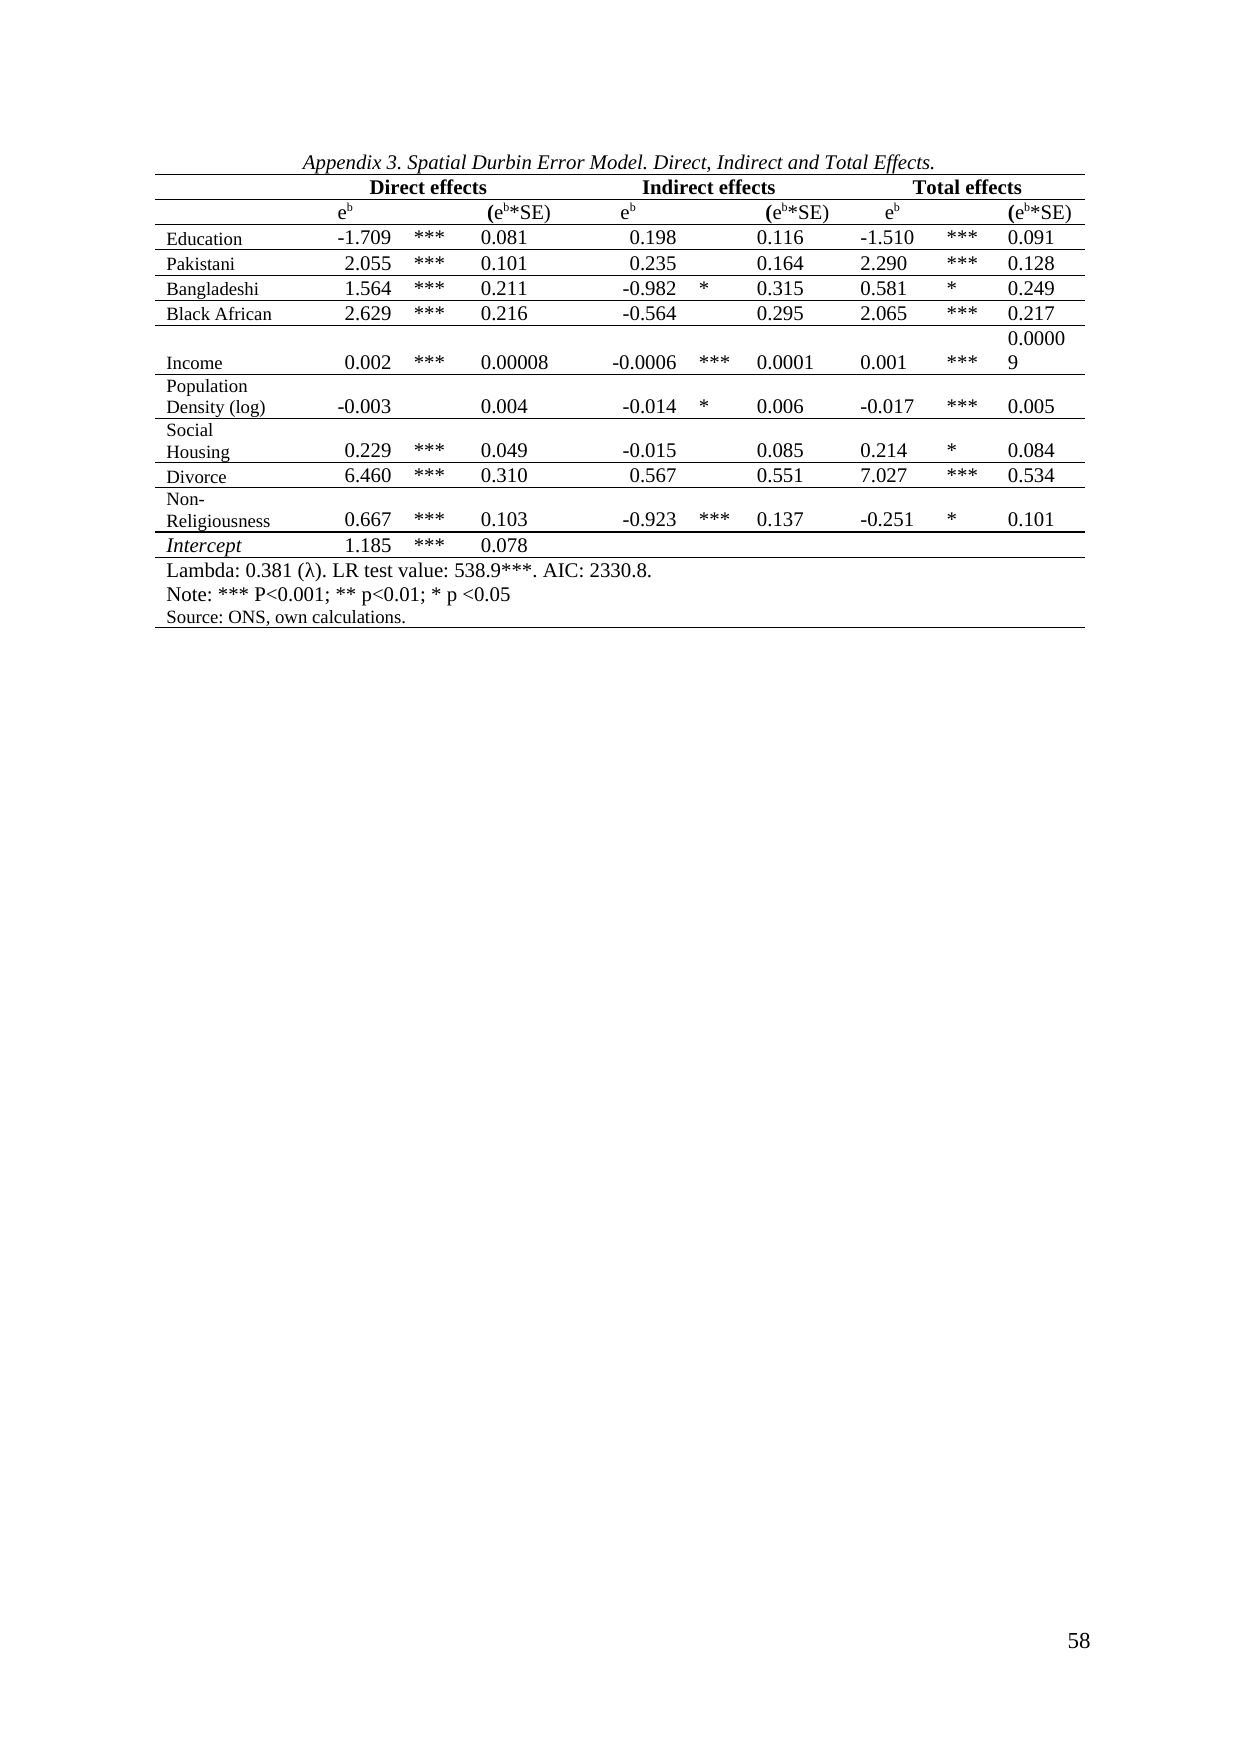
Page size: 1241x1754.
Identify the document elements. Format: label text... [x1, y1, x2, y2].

table_cell (eb*SE) [745, 200, 849, 224]
table_cell Education [155, 225, 288, 249]
table_cell 2.055 [288, 250, 402, 274]
table_cell -0.923 [568, 488, 687, 531]
table_cell 0.0001 [745, 326, 849, 374]
table_cell *** [688, 488, 745, 531]
table_cell Population Density (log) [155, 375, 288, 418]
table_header Indirect effects [568, 175, 849, 199]
table_cell Intercept [155, 533, 288, 557]
table_cell 0.315 [745, 276, 849, 299]
table_cell [688, 250, 745, 274]
table_cell 0.551 [745, 463, 849, 487]
table_cell *** [402, 225, 469, 249]
table_cell 0.004 [469, 375, 568, 418]
table_cell *** [935, 375, 996, 418]
table_cell 0.128 [996, 250, 1085, 274]
table_header [155, 175, 288, 199]
table_cell Lambda: 0.381 (λ). LR test value: 538.9***. AIC: 2330.8. Note: *** P<0.001; ** p<0.01; * p <0.05 Source: ONS, own calculations. [155, 558, 996, 627]
table_cell 0.295 [745, 301, 849, 325]
table_cell [402, 200, 469, 224]
table_cell 0.081 [469, 225, 568, 249]
table_cell [688, 463, 745, 487]
table_cell 0.085 [745, 419, 849, 462]
table_cell 0.211 [469, 276, 568, 299]
table_cell 0.310 [469, 463, 568, 487]
table_cell * [935, 488, 996, 531]
table_cell 0.103 [469, 488, 568, 531]
table_cell *** [688, 326, 745, 374]
table_cell -0.982 [568, 276, 687, 299]
table_cell *** [402, 488, 469, 531]
table_cell Black African [155, 301, 288, 325]
table_cell 0.084 [996, 419, 1085, 462]
table_cell eb [568, 200, 687, 224]
table_cell 2.290 [849, 250, 935, 274]
table_cell [849, 533, 935, 557]
table_cell 0.116 [745, 225, 849, 249]
table_cell *** [935, 326, 996, 374]
table_cell Divorce [155, 463, 288, 487]
table_cell [688, 533, 745, 557]
table_cell -0.014 [568, 375, 687, 418]
table_cell (eb*SE) [469, 200, 568, 224]
table_cell Income [155, 326, 288, 374]
table_cell 0.667 [288, 488, 402, 531]
table_cell *** [935, 301, 996, 325]
table_cell 0.00008 [469, 326, 568, 374]
table_cell *** [402, 463, 469, 487]
table_cell -1.510 [849, 225, 935, 249]
table_cell *** [402, 419, 469, 462]
table_cell -1.709 [288, 225, 402, 249]
table_cell [688, 419, 745, 462]
table_cell -0.003 [288, 375, 402, 418]
table_cell 0.002 [288, 326, 402, 374]
table_cell 1.185 [288, 533, 402, 557]
text Appendix 3. Spatial Durbin Error Model. Direct, Indirect and Total Effects. [150, 150, 1090, 174]
table_cell [688, 200, 745, 224]
table_cell 0.567 [568, 463, 687, 487]
table_cell *** [402, 326, 469, 374]
table_cell [996, 558, 1085, 627]
table_cell * [935, 276, 996, 299]
table_cell 0.005 [996, 375, 1085, 418]
table_cell Social Housing [155, 419, 288, 462]
table_cell [402, 375, 469, 418]
table_cell * [935, 419, 996, 462]
table_cell *** [402, 250, 469, 274]
table_cell 0.581 [849, 276, 935, 299]
table_cell [568, 533, 687, 557]
table_cell 7.027 [849, 463, 935, 487]
table_cell [935, 533, 996, 557]
table_cell *** [935, 250, 996, 274]
table_cell 0.214 [849, 419, 935, 462]
table_cell 0.101 [996, 488, 1085, 531]
table_cell (eb*SE) [996, 200, 1085, 224]
table_cell * [688, 375, 745, 418]
table_cell 0.101 [469, 250, 568, 274]
table_cell 0.217 [996, 301, 1085, 325]
table_cell 0.164 [745, 250, 849, 274]
table_cell *** [935, 225, 996, 249]
table_cell 1.564 [288, 276, 402, 299]
table_cell -0.015 [568, 419, 687, 462]
table_cell -0.564 [568, 301, 687, 325]
table_cell -0.017 [849, 375, 935, 418]
table_cell *** [402, 276, 469, 299]
table_cell 2.629 [288, 301, 402, 325]
table_cell *** [402, 533, 469, 557]
table_cell 0.249 [996, 276, 1085, 299]
table_cell 2.065 [849, 301, 935, 325]
table_cell *** [402, 301, 469, 325]
table_header Total effects [849, 175, 1085, 199]
table_cell [155, 200, 288, 224]
table_cell 0.534 [996, 463, 1085, 487]
table_cell [935, 200, 996, 224]
table_header Direct effects [288, 175, 568, 199]
table_cell 0.229 [288, 419, 402, 462]
table_cell -0.251 [849, 488, 935, 531]
table_cell Bangladeshi [155, 276, 288, 299]
table_cell [745, 533, 849, 557]
table_cell 0.00009 [996, 326, 1085, 374]
table_cell eb [849, 200, 935, 224]
table_cell 0.137 [745, 488, 849, 531]
table_cell 0.078 [469, 533, 568, 557]
table_cell Pakistani [155, 250, 288, 274]
table_cell 0.001 [849, 326, 935, 374]
table_cell 0.049 [469, 419, 568, 462]
table_cell [688, 225, 745, 249]
table_cell [688, 301, 745, 325]
table_cell 0.198 [568, 225, 687, 249]
table_cell eb [288, 200, 402, 224]
table_cell 0.091 [996, 225, 1085, 249]
table_cell -0.0006 [568, 326, 687, 374]
table_cell 0.216 [469, 301, 568, 325]
table_cell [996, 533, 1085, 557]
table_cell 6.460 [288, 463, 402, 487]
table_cell Non-Religiousness [155, 488, 288, 531]
table_cell 0.006 [745, 375, 849, 418]
table_cell * [688, 276, 745, 299]
table_cell 0.235 [568, 250, 687, 274]
table_cell *** [935, 463, 996, 487]
